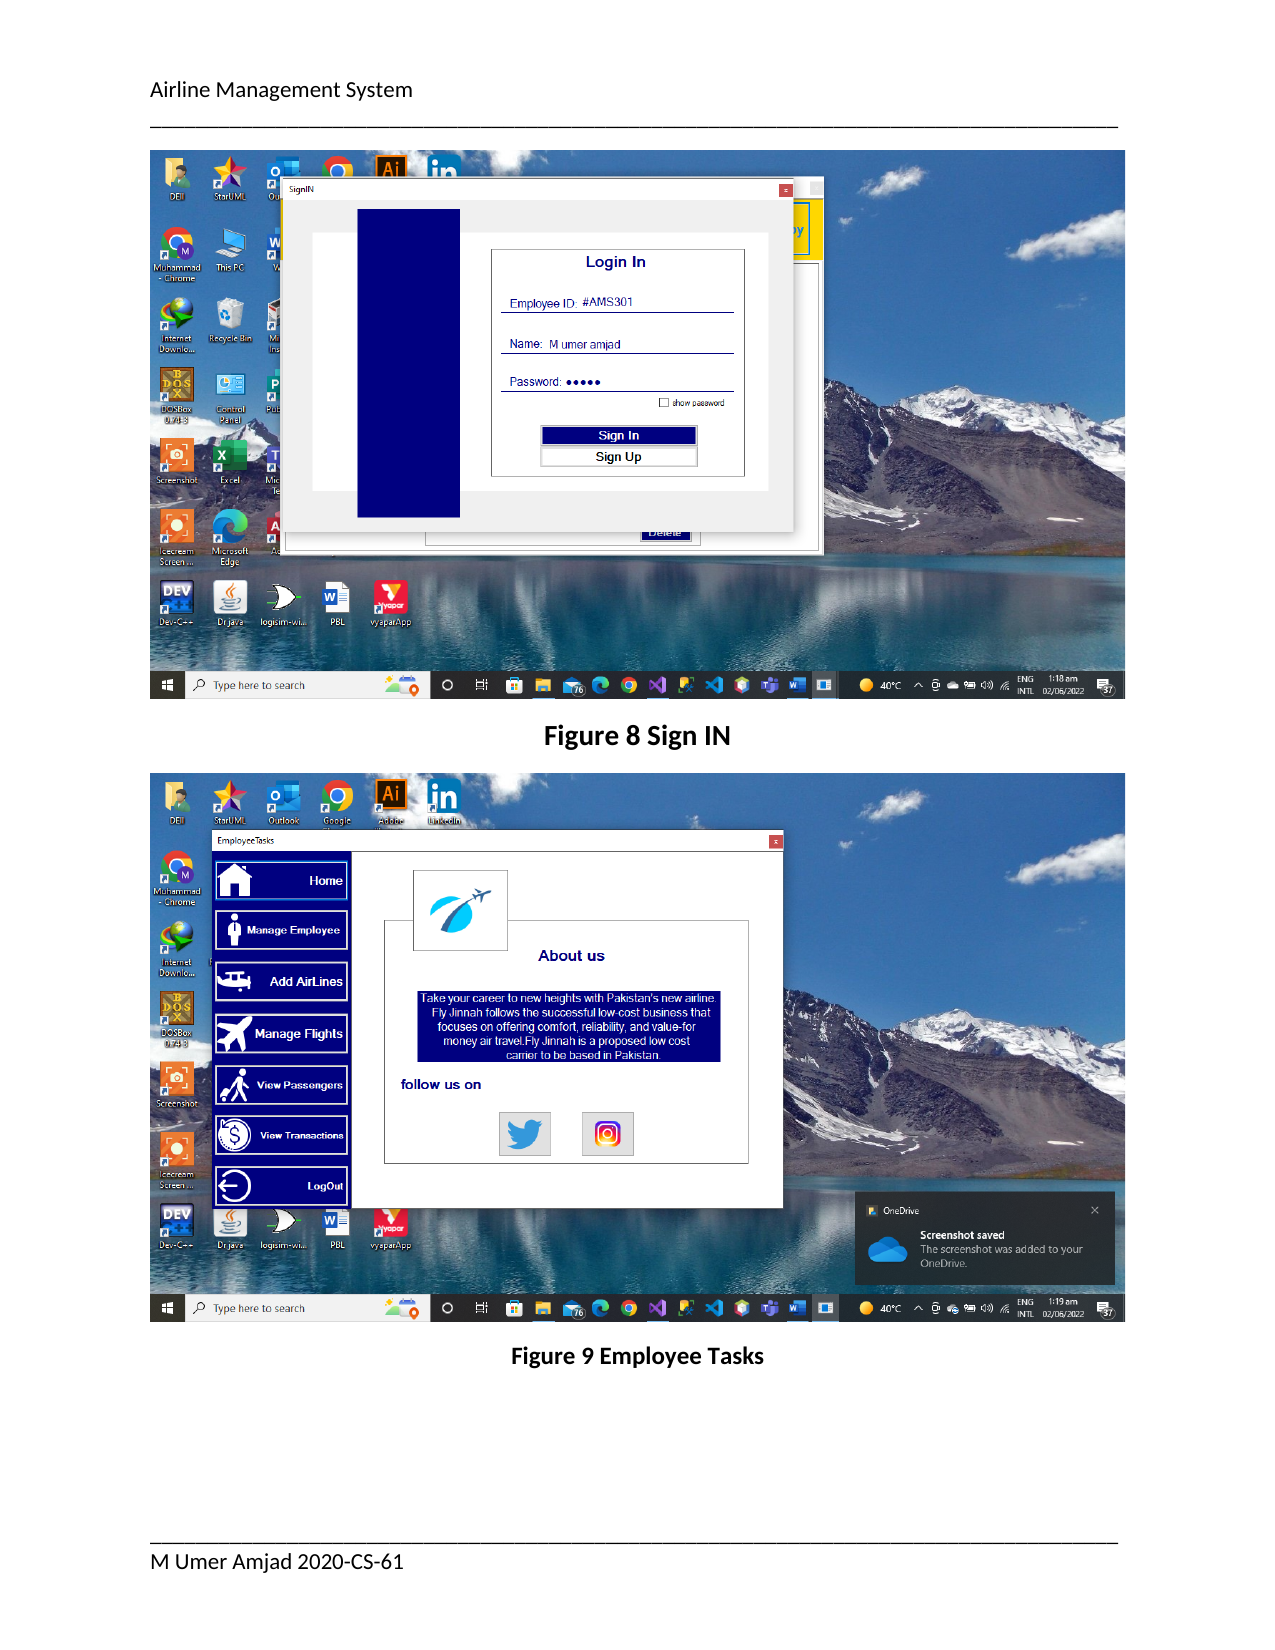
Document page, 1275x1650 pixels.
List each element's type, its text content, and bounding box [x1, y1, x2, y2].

text Figure 8 Sign IN [150, 717, 1125, 753]
picture [150, 773, 1125, 1322]
picture [150, 150, 1125, 699]
text Figure 9 Employee Tasks [150, 1340, 1125, 1371]
